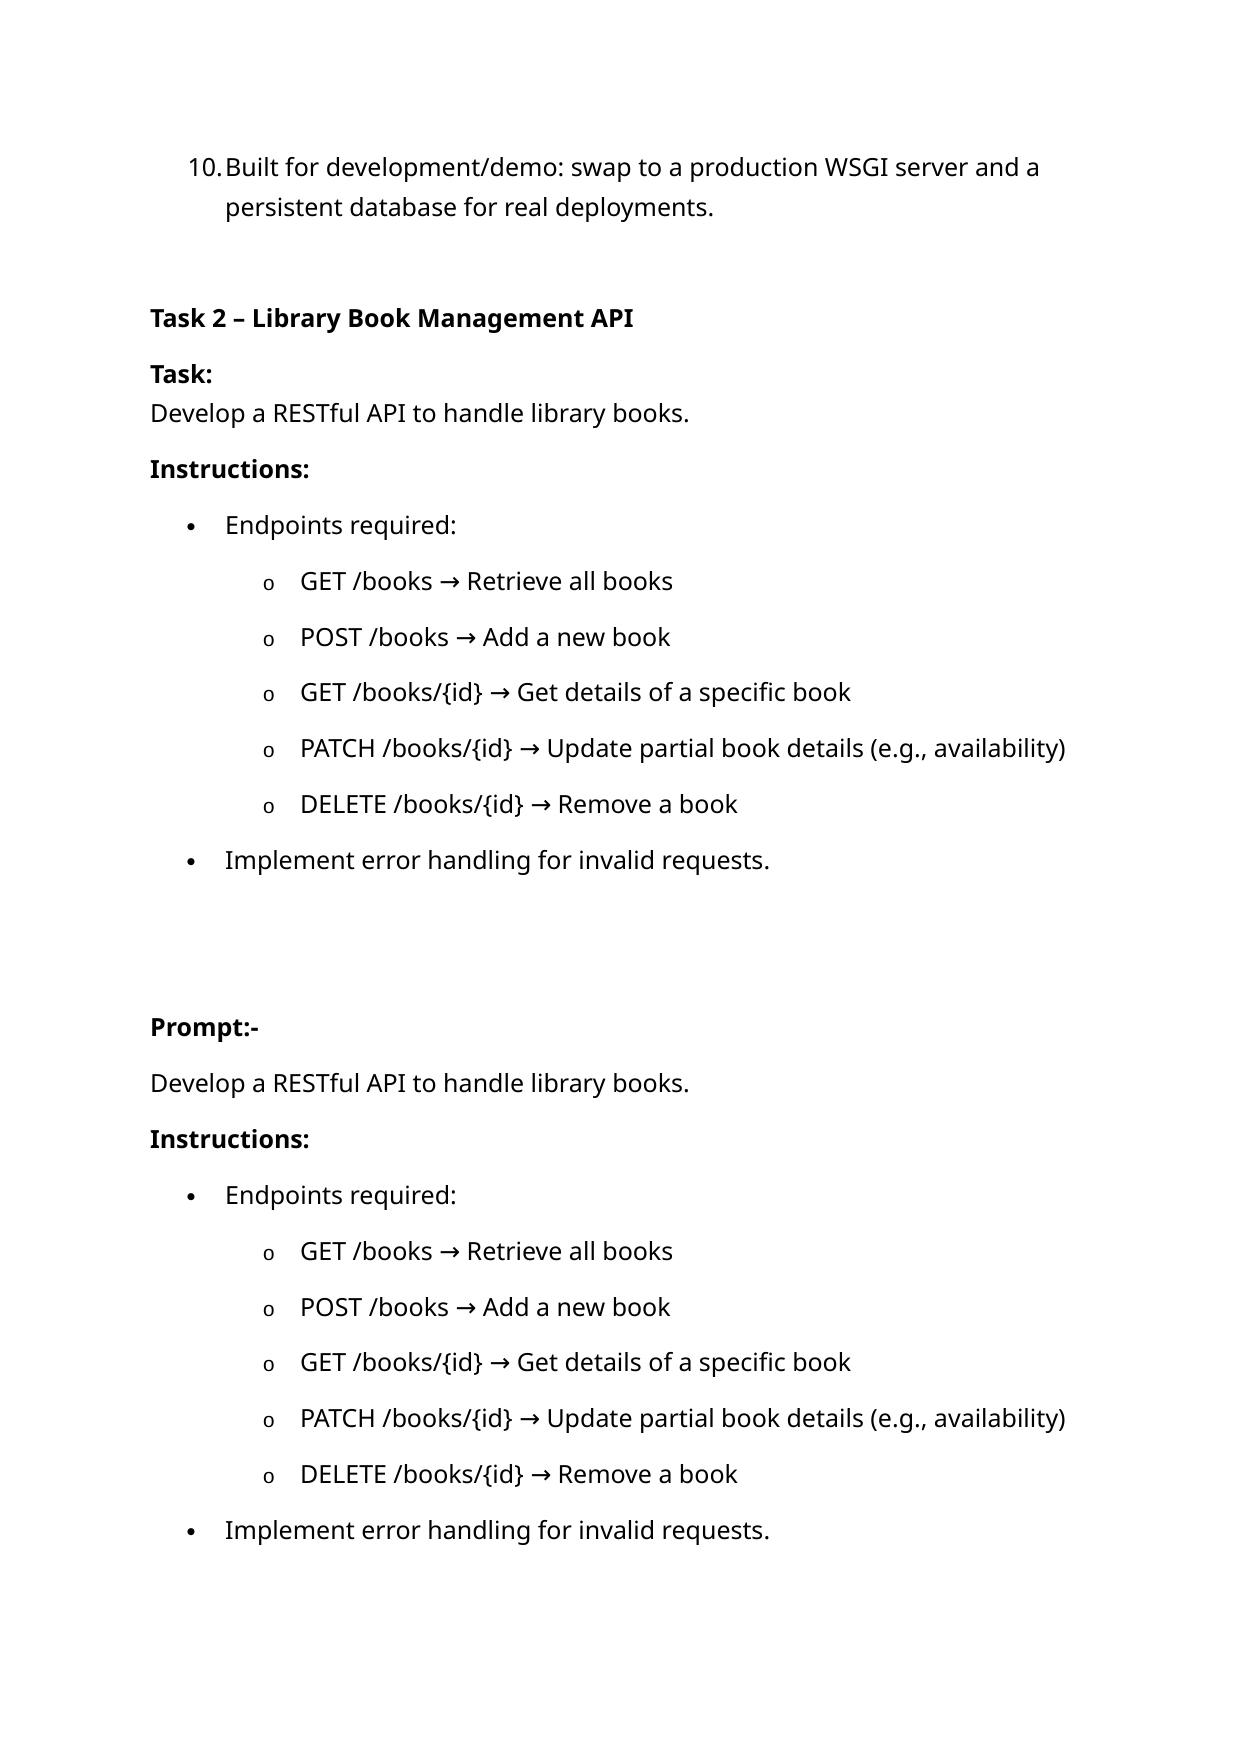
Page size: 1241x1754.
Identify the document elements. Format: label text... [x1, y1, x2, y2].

text Prompt:- [150, 1010, 1090, 1044]
text Instructions: [150, 452, 1090, 486]
text Develop a RESTful API to handle library books. [150, 1066, 1090, 1100]
list GET /books/{id} → Get details of a specific book [262, 675, 1090, 709]
list PATCH /books/{id} → Update partial book details (e.g., availability) [262, 731, 1090, 765]
list DELETE /books/{id} → Remove a book [262, 1457, 1090, 1491]
list GET /books → Retrieve all books [262, 1233, 1090, 1267]
list Implement error handling for invalid requests. [187, 1512, 1090, 1547]
list Built for development/demo: swap to a production WSGI server and a persistent database for real deployments. [187, 150, 1090, 223]
text Task: Develop a RESTful API to handle library books. [150, 357, 1090, 430]
text Instructions: [150, 1122, 1090, 1156]
list Endpoints required: [187, 507, 1090, 542]
list Endpoints required: [187, 1177, 1090, 1212]
text Task 2 – Library Book Management API [150, 301, 1090, 335]
list GET /books → Retrieve all books [262, 563, 1090, 597]
list GET /books/{id} → Get details of a specific book [262, 1345, 1090, 1379]
list POST /books → Add a new book [262, 619, 1090, 653]
list Implement error handling for invalid requests. [187, 842, 1090, 877]
list DELETE /books/{id} → Remove a book [262, 787, 1090, 821]
list PATCH /books/{id} → Update partial book details (e.g., availability) [262, 1401, 1090, 1435]
list POST /books → Add a new book [262, 1289, 1090, 1323]
